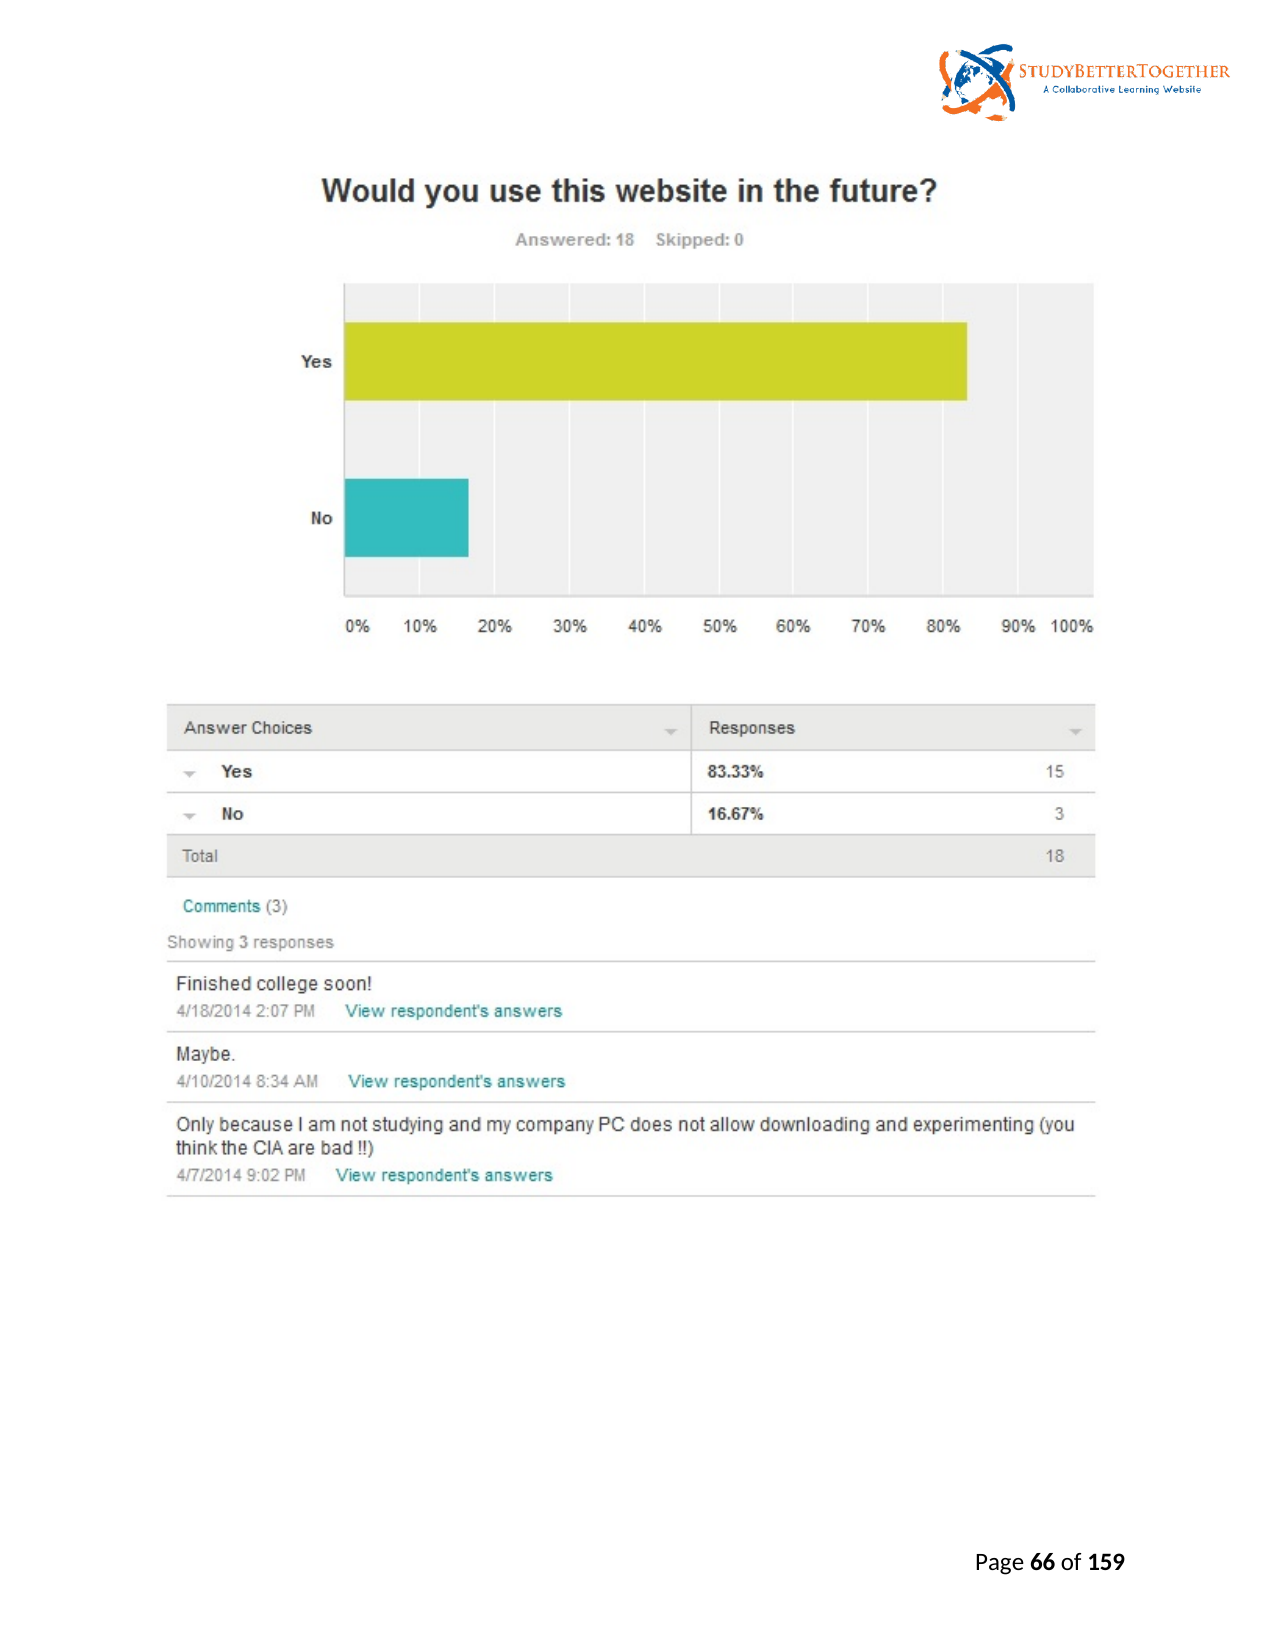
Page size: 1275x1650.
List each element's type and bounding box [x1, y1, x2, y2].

picture [150, 150, 1119, 1208]
picture [937, 40, 1230, 123]
